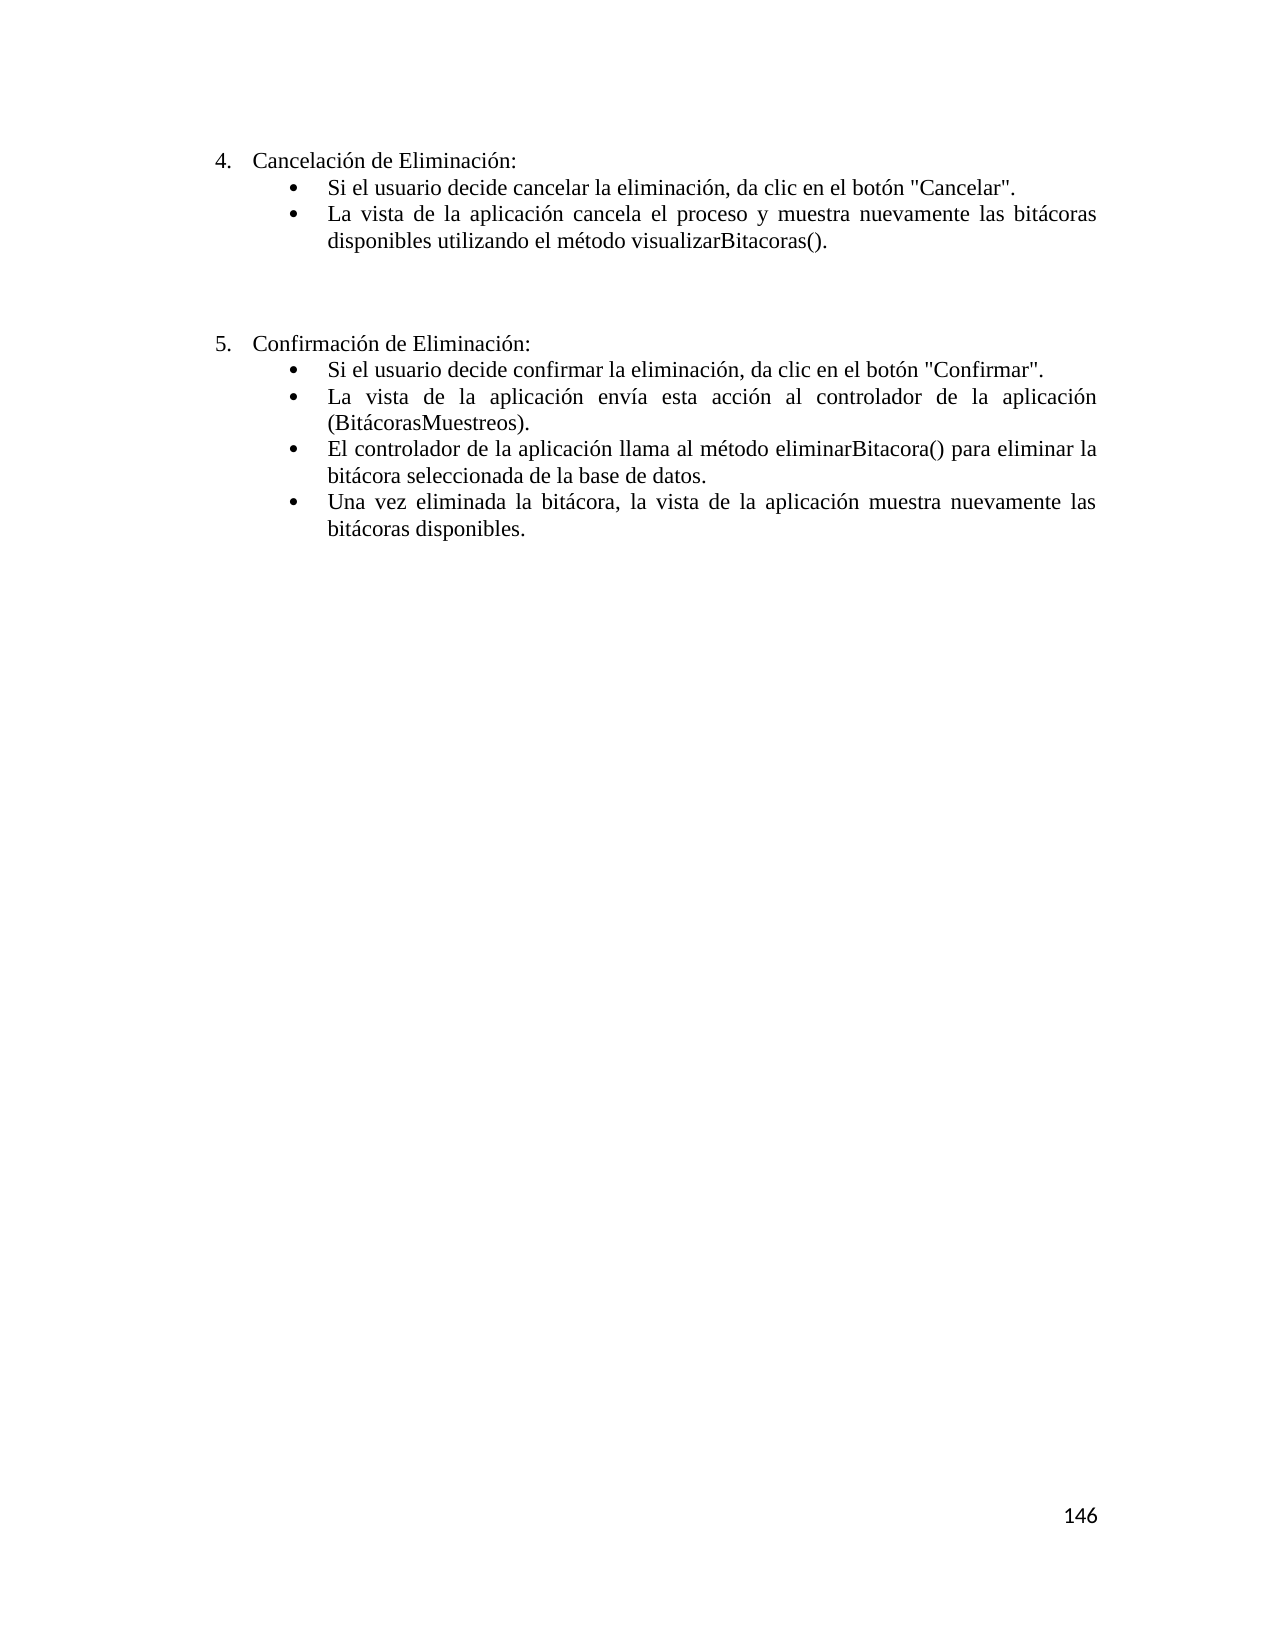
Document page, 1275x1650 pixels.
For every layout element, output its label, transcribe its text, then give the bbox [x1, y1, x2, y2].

list Una vez eliminada la bitácora, la vista de la aplicación muestra nuevamente las bitácoras disponibles. [290, 488, 1098, 541]
list Confirmación de Eliminación: [215, 330, 1098, 356]
list Si el usuario decide confirmar la eliminación, da clic en el botón "Confirmar". [290, 356, 1098, 383]
list El controlador de la aplicación llama al método eliminarBitacora() para eliminar la bitácora seleccionada de la base de datos. [290, 436, 1098, 488]
list Si el usuario decide cancelar la eliminación, da clic en el botón "Cancelar". [290, 174, 1098, 200]
list Cancelación de Eliminación: [215, 148, 1098, 174]
list La vista de la aplicación cancela el proceso y muestra nuevamente las bitácoras disponibles utilizando el método visualizarBitacoras(). [290, 200, 1098, 253]
list La vista de la aplicación envía esta acción al controlador de la aplicación (BitácorasMuestreos). [290, 383, 1098, 436]
